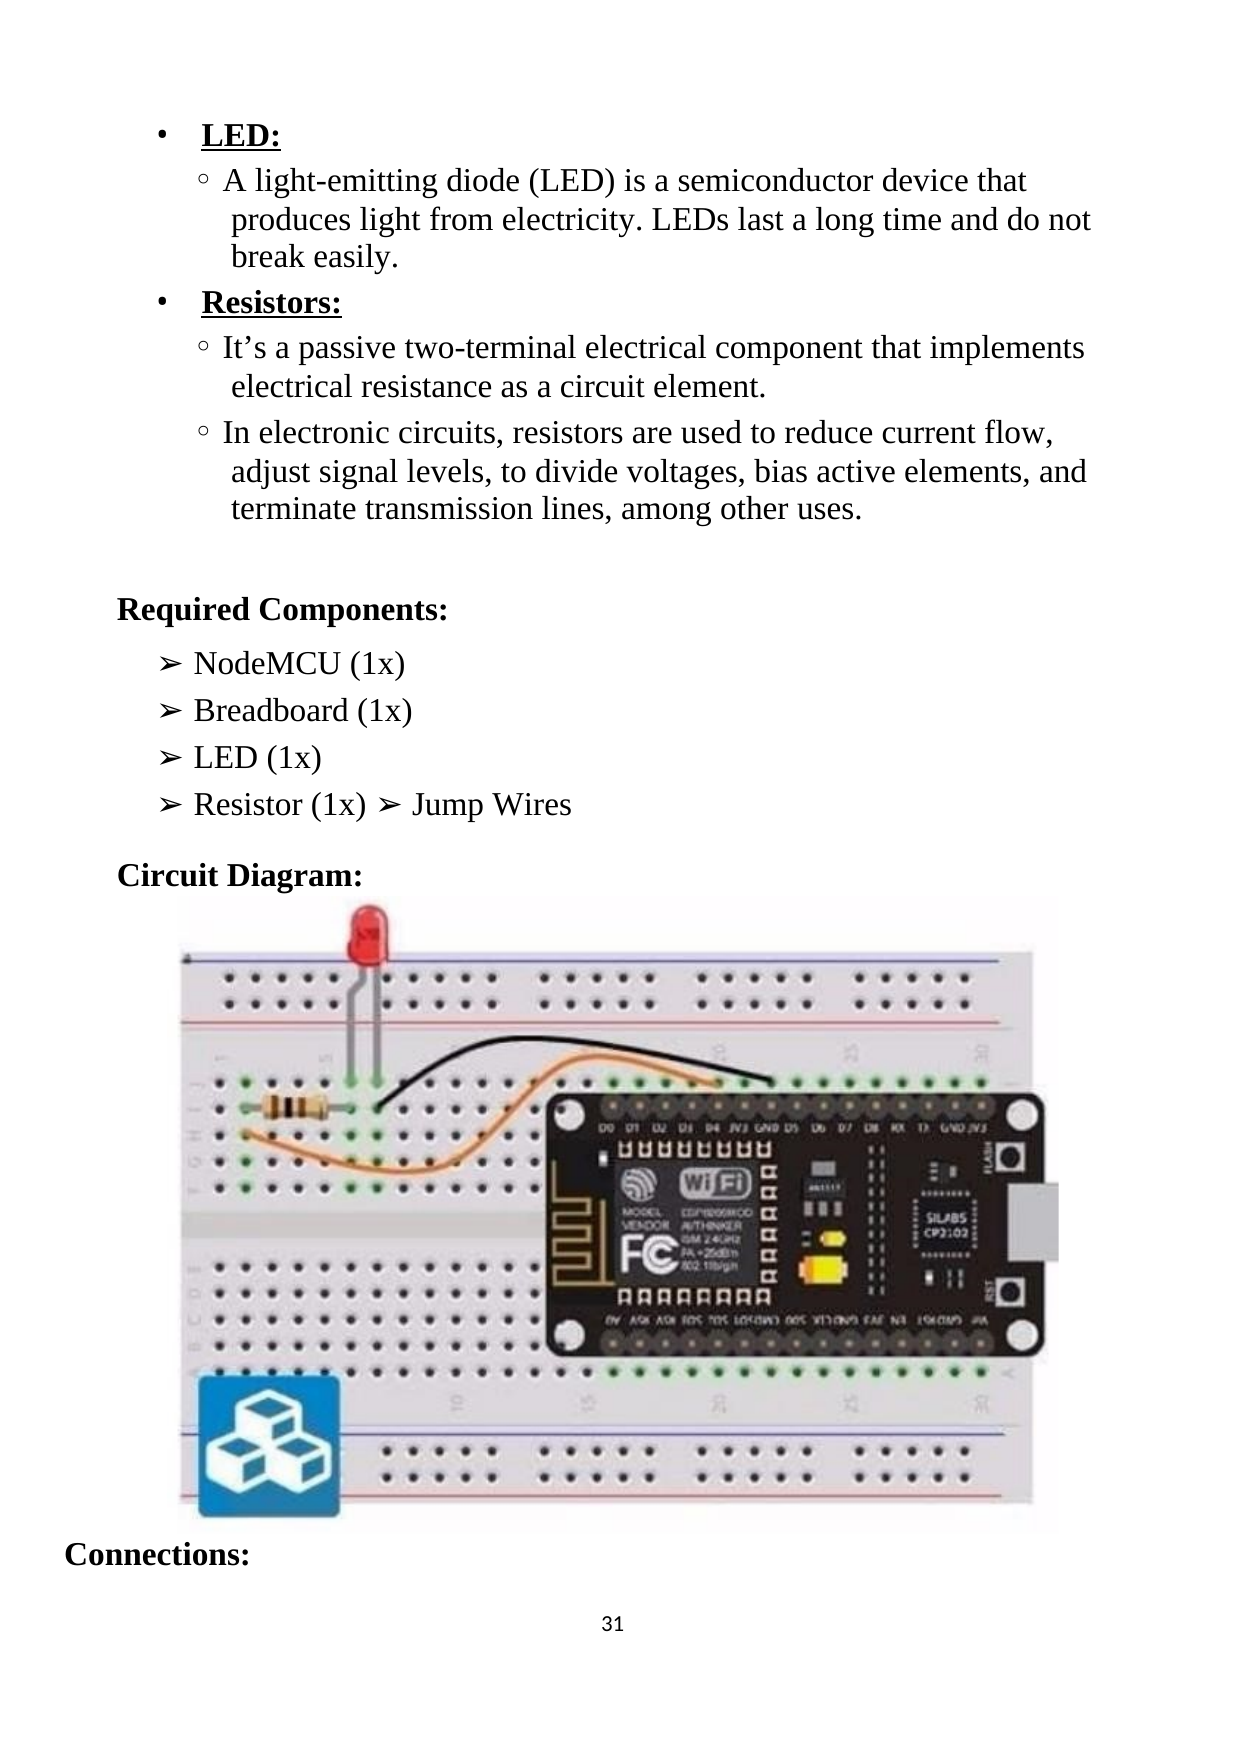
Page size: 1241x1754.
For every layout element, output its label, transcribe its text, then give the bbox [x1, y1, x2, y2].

text Required Components: [117, 589, 1186, 627]
picture [166, 896, 1059, 1534]
text ◦ In electronic circuits, resistors are used to reduce current flow, adjust signal levels, to divide voltages, bias active elements, and terminate transmission lines, among other uses. [193, 408, 1125, 526]
list Resistor (1x) ➢ Jump Wires [156, 781, 1125, 824]
text ◦ A light-emitting diode (LED) is a semiconductor device that produces light from electricity. LEDs last a long time and do not break easily. [193, 157, 1125, 275]
list LED (1x) [156, 733, 1125, 777]
text ◦ It’s a passive two-terminal electrical component that implements electrical resistance as a circuit element. [193, 324, 1125, 405]
text Connections: [64, 1534, 1186, 1572]
list Breadboard (1x) [156, 686, 1125, 730]
list NodeMCU (1x) [156, 639, 1125, 683]
list LED: [156, 111, 1186, 157]
list Resistors: [156, 278, 1186, 324]
text Circuit Diagram: [117, 856, 1186, 894]
